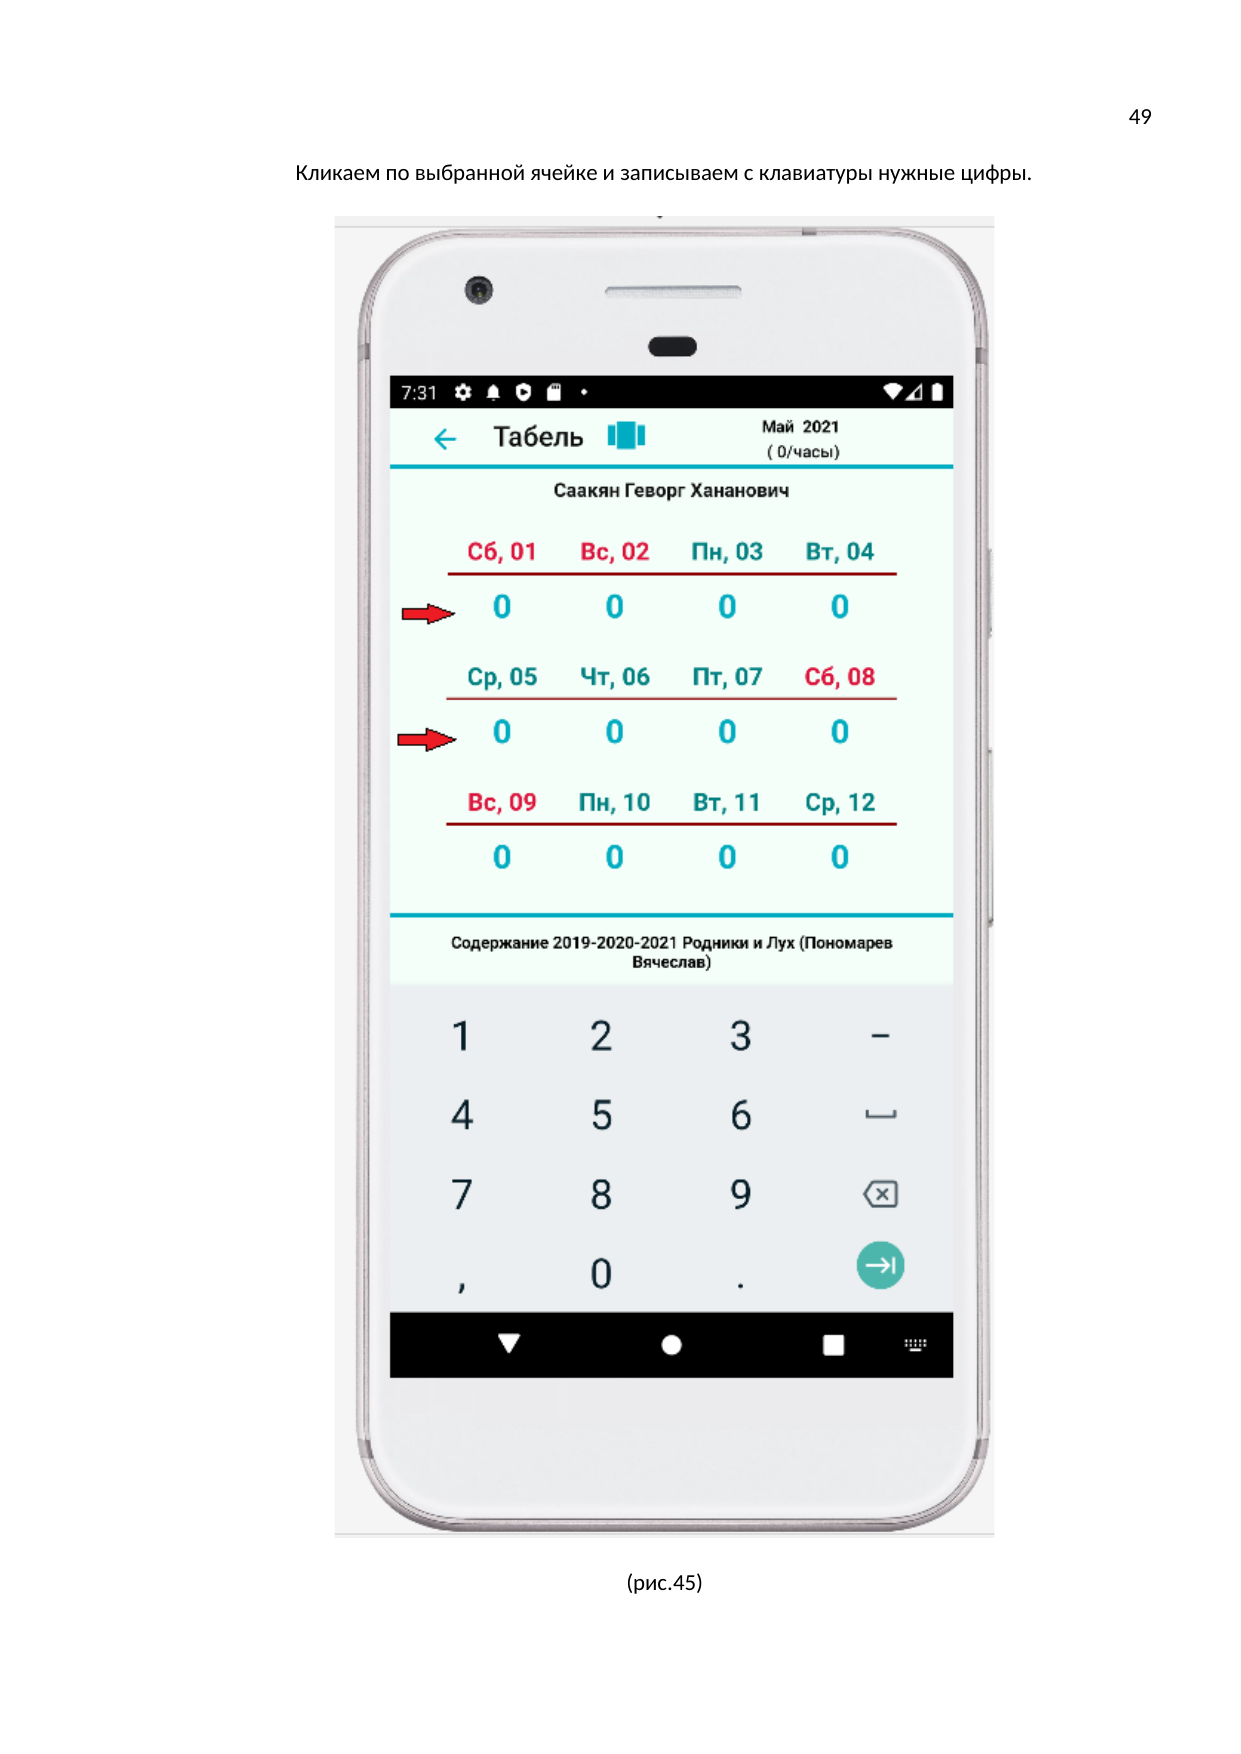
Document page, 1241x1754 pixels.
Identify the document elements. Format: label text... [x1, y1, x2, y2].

text (рис.45) [177, 1568, 1152, 1596]
picture [334, 216, 995, 1538]
text Кликаем по выбранной ячейке и записываем с клавиатуры нужные цифры. [177, 158, 1152, 186]
